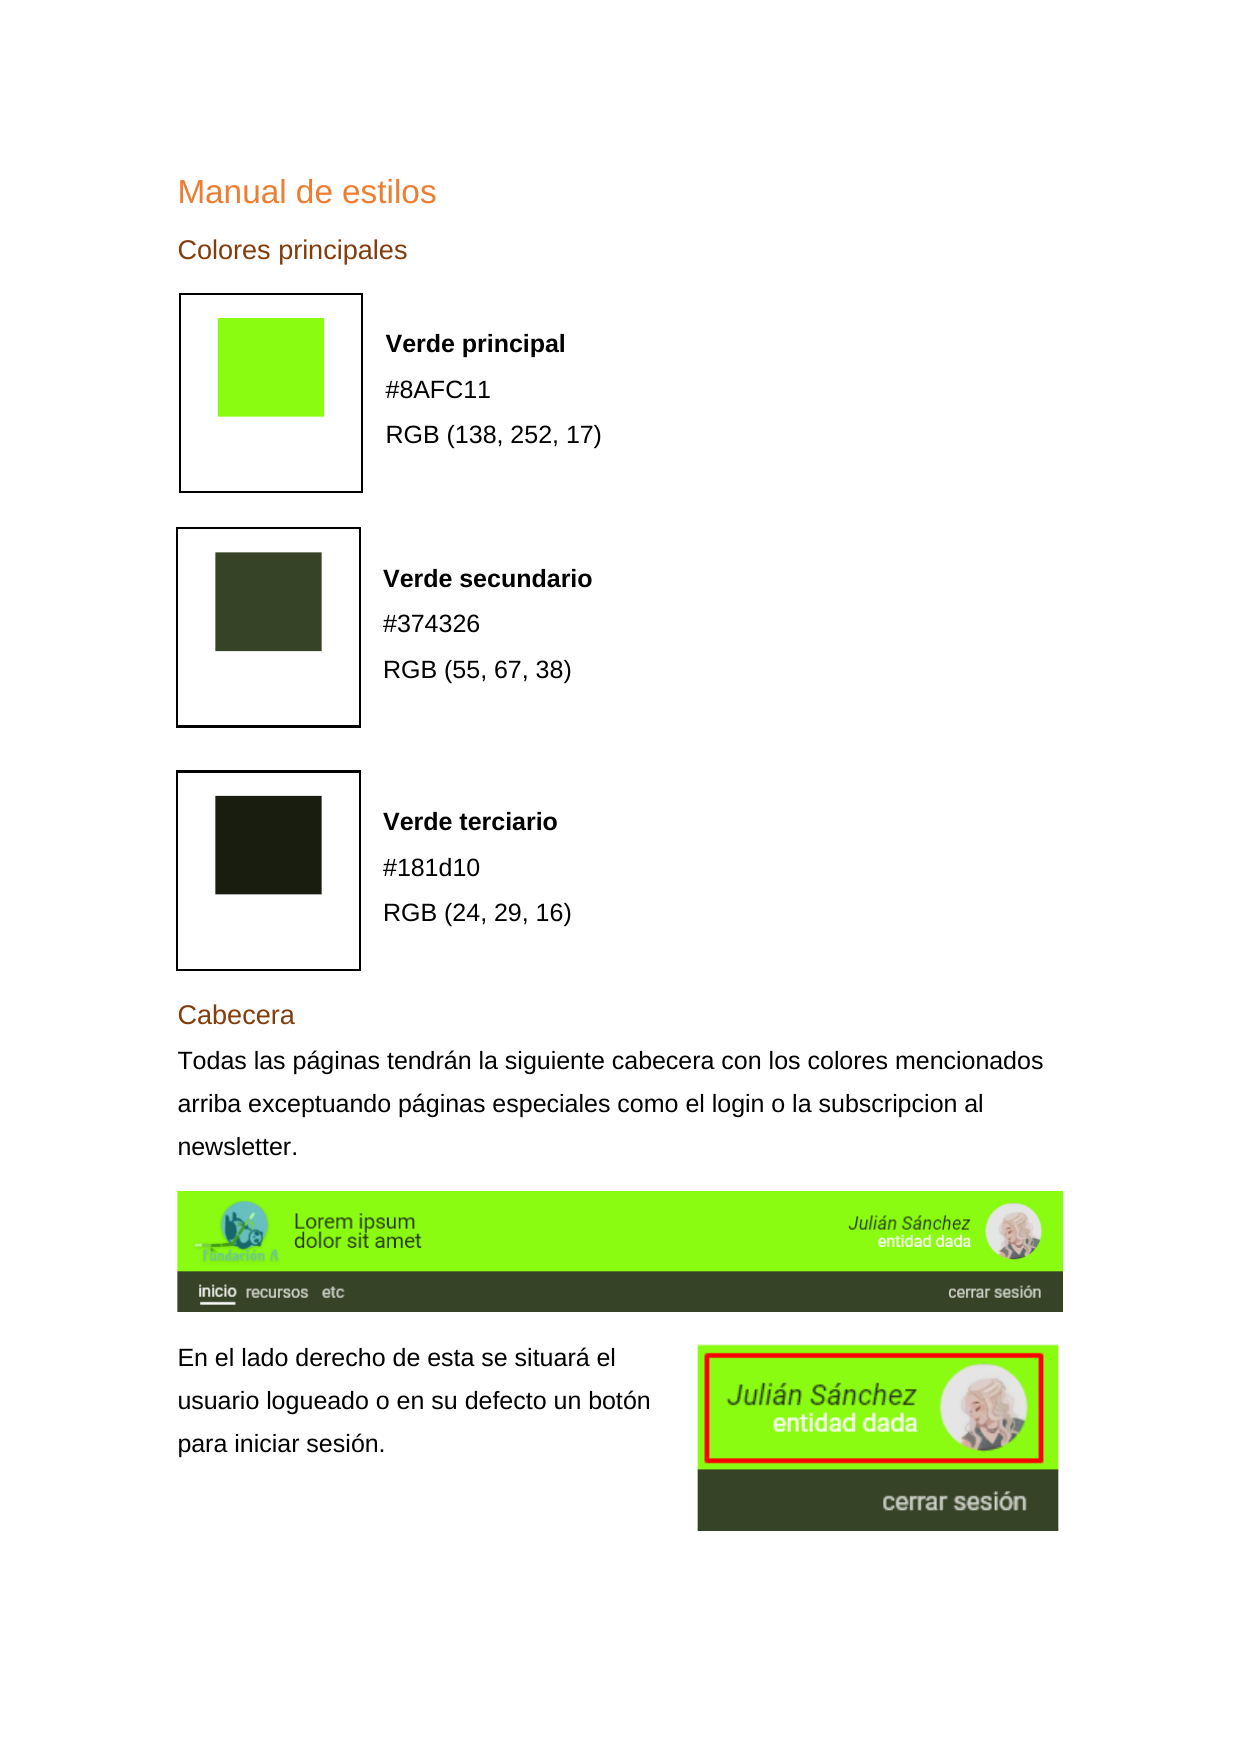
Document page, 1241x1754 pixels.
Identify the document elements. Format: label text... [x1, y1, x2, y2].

text En el lado derecho de esta se situará el usuario logueado o en su defecto un botón para iniciar sesión. [177, 1343, 1063, 1458]
picture [177, 1191, 1063, 1312]
subtitle Cabecera [177, 999, 1063, 1030]
text Todas las páginas tendrán la siguiente cabecera con los colores mencionados arriba exceptuando páginas especiales como el login o la subscripcion al newsletter. [177, 1046, 1063, 1161]
subtitle Colores principales [177, 234, 1063, 266]
picture [697, 1344, 1059, 1531]
subtitle Manual de estilos [177, 173, 1063, 211]
